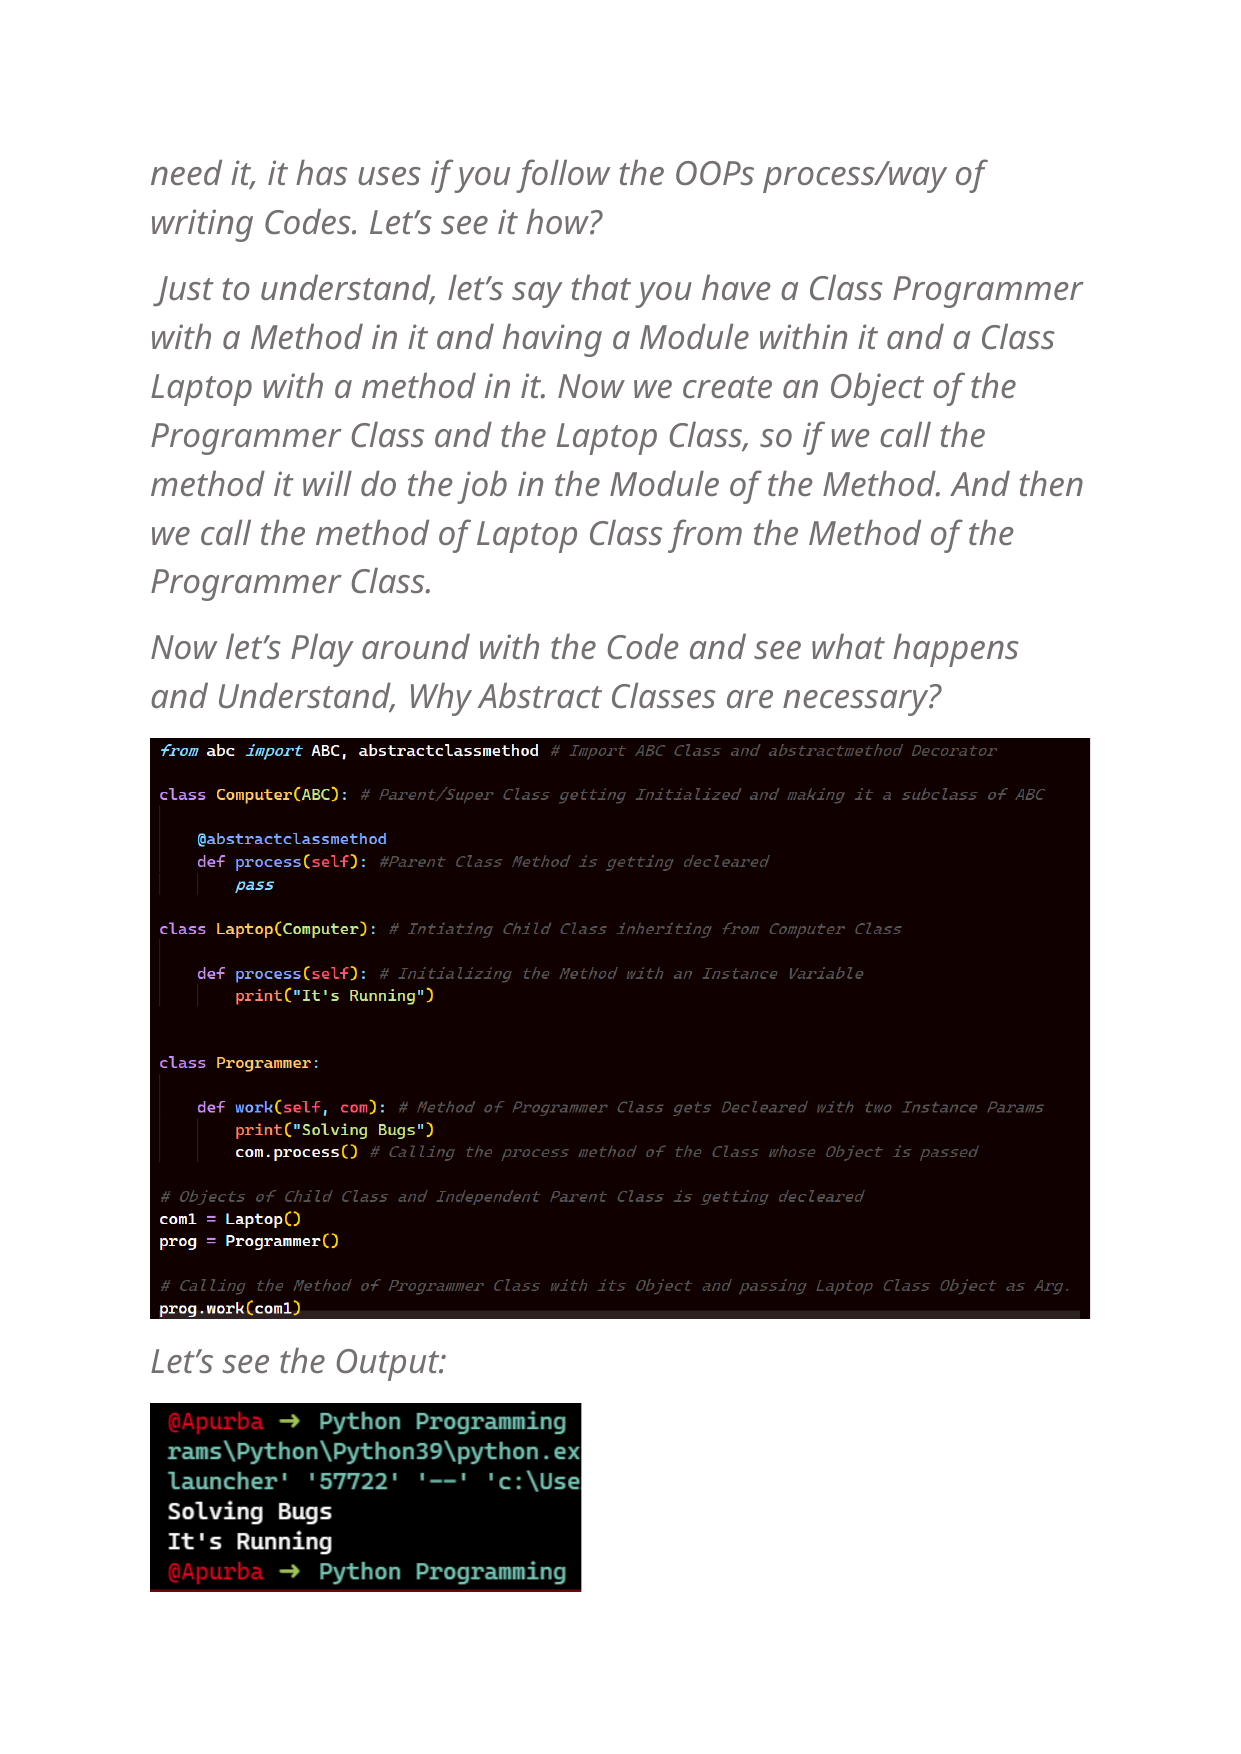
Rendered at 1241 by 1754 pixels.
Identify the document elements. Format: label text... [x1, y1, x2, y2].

text Just to understand, let’s say that you have a Class Programmer with a Method in it and having a Module within it and a Class Laptop with a method in it. Now we create an Object of the Programmer Class and the Laptop Class, so if we call the method it will do the job in the Module of the Method. And then we call the method of Laptop Class from the Method of the Programmer Class. [150, 264, 1090, 604]
picture [150, 1403, 582, 1592]
text Now let’s Play around with the Code and see what happens and Understand, Why Abstract Classes are necessary? [150, 624, 1090, 718]
picture [150, 738, 1091, 1319]
text Let’s see the Output: [150, 1338, 1090, 1383]
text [150, 150, 1090, 244]
